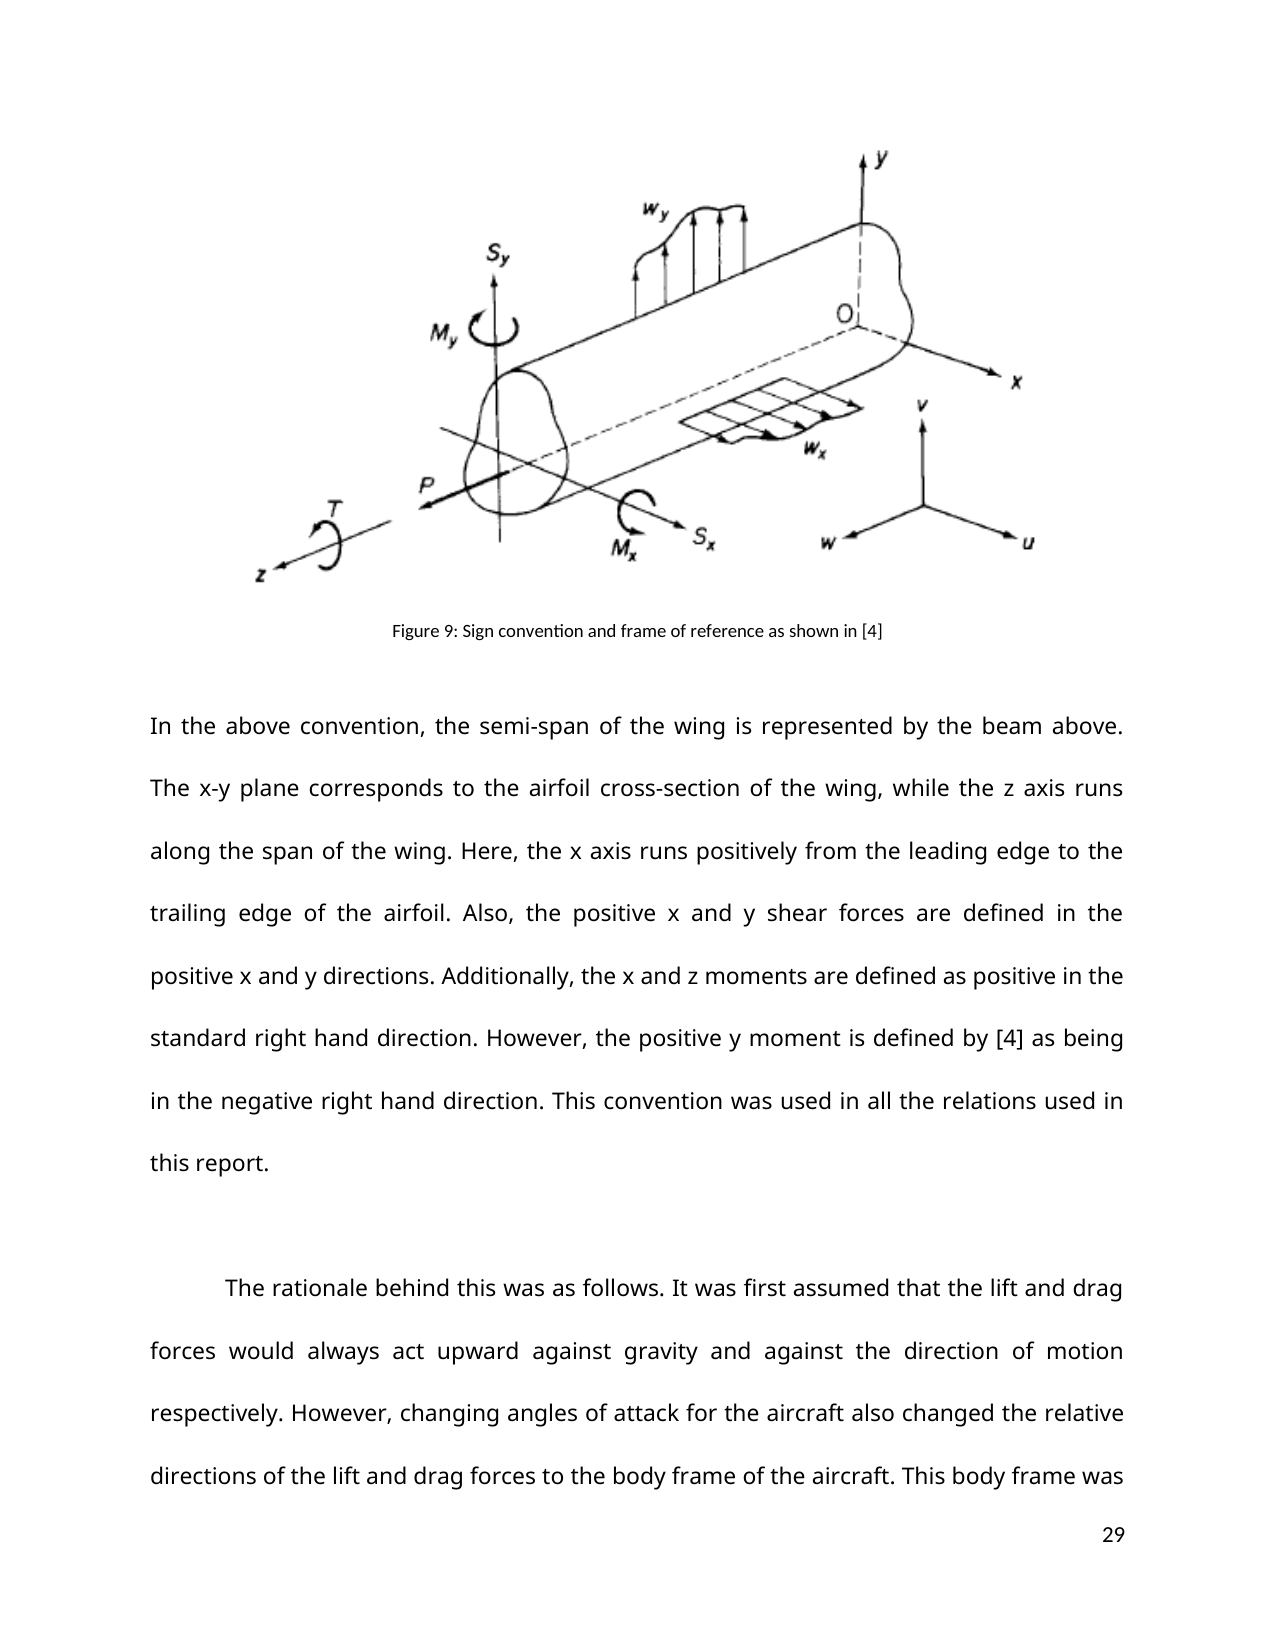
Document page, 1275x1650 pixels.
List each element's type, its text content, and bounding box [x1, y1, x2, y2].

text In the above convention, the semi-span of the wing is represented by the beam above. The x-y plane corresponds to the airfoil cross-section of the wing, while the z axis runs along the span of the wing. Here, the x axis runs positively from the leading edge to the trailing edge of the airfoil. Also, the positive x and y shear forces are defined in the positive x and y directions. Additionally, the x and z moments are defined as positive in the standard right hand direction. However, the positive y moment is defined by [4] as being in the negative right hand direction. This convention was used in all the relations used in this report. [150, 710, 1125, 1179]
picture [240, 150, 1110, 591]
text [150, 1272, 1125, 1491]
text Figure 9: Sign convention and frame of reference as shown in [4] [150, 619, 1125, 642]
